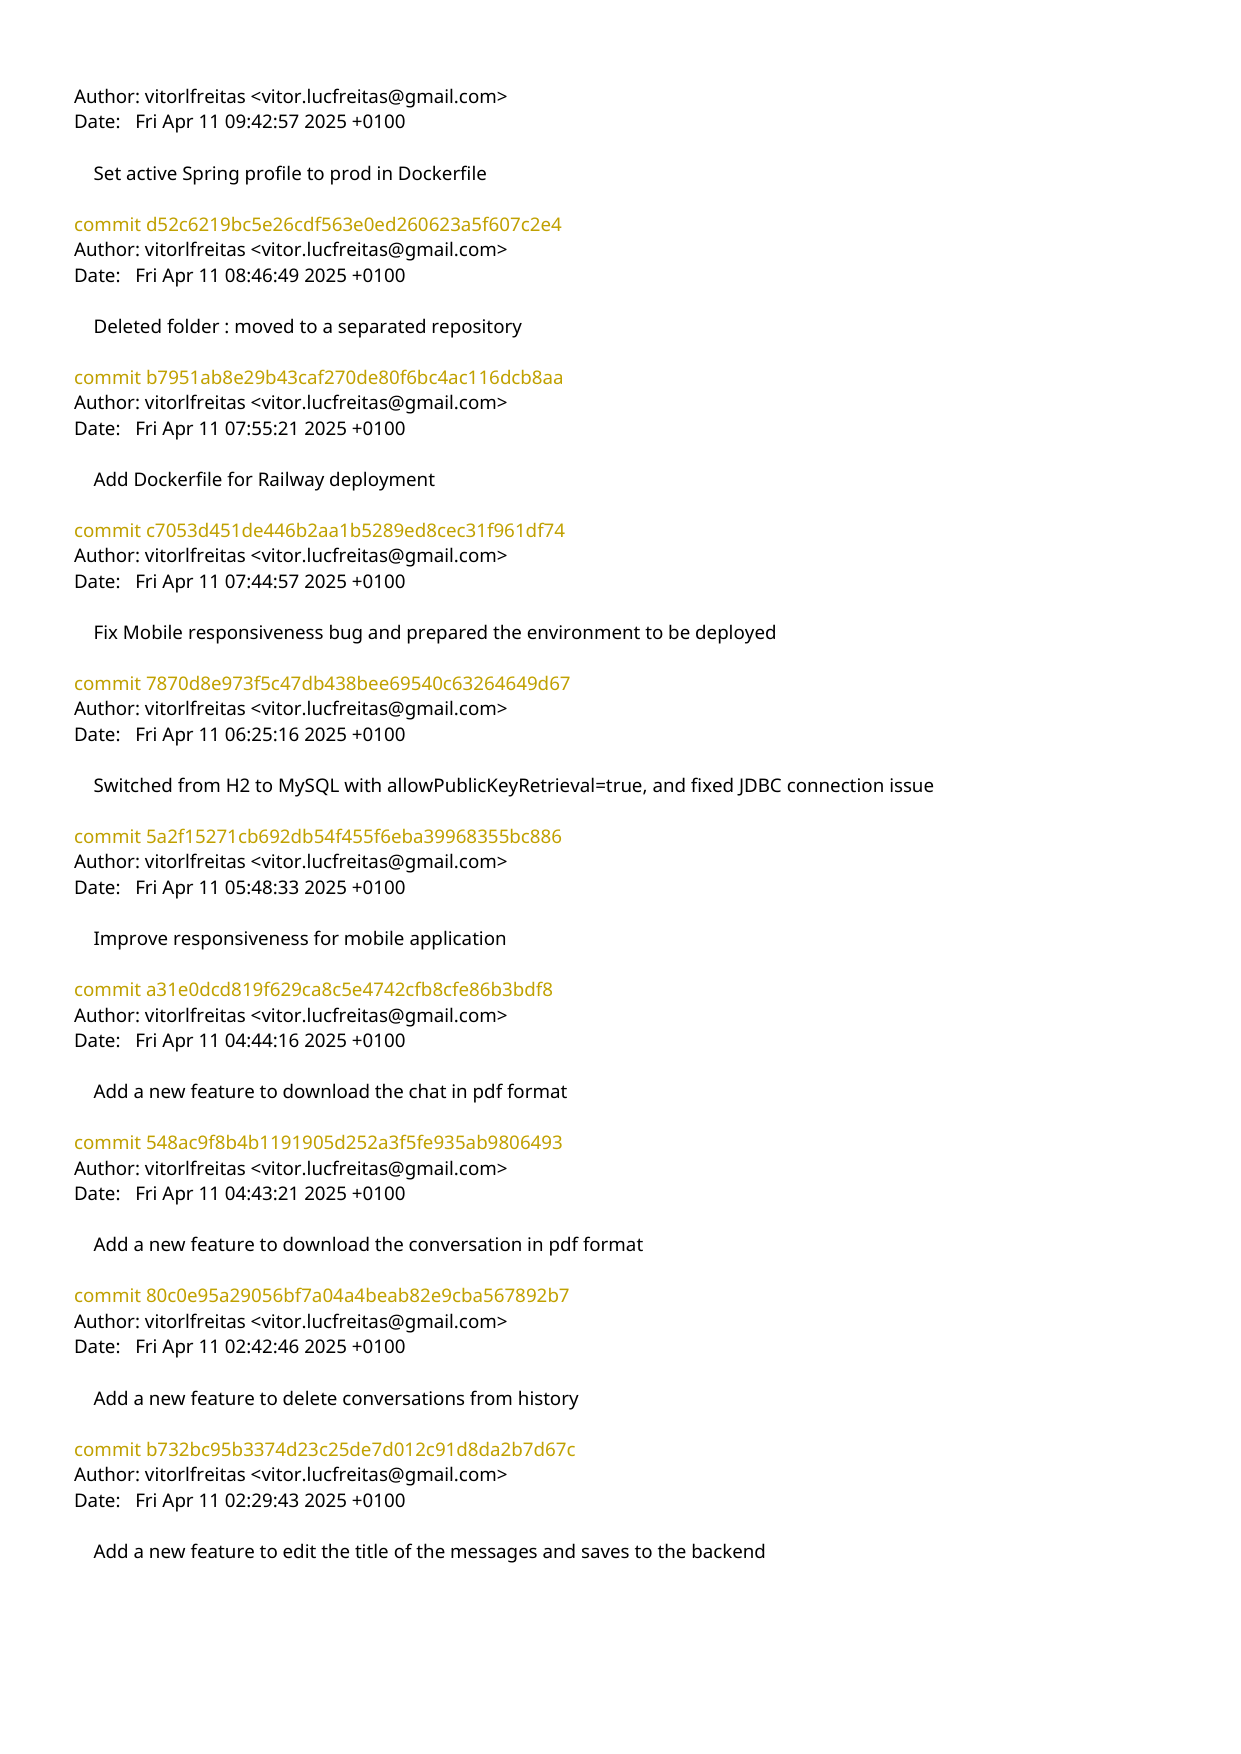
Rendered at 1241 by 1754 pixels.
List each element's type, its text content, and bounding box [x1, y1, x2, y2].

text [74, 236, 1181, 262]
text Author: vitorlfreitas <vitor.lucfreitas@gmail.com> [74, 1155, 1181, 1181]
text commit d52c6219bc5e26cdf563e0ed260623a5f607c2e4 [74, 211, 1181, 236]
text Date: Fri Apr 11 02:42:46 2025 +0100 [74, 1334, 1181, 1359]
text Improve responsiveness for mobile application [74, 925, 1181, 951]
text Date: Fri Apr 11 05:48:33 2025 +0100 [74, 874, 1181, 900]
text Author: vitorlfreitas <vitor.lucfreitas@gmail.com> [74, 1002, 1181, 1027]
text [74, 1461, 1181, 1487]
text Author: vitorlfreitas <vitor.lucfreitas@gmail.com> [74, 389, 1181, 415]
text Add a new feature to edit the title of the messages and saves to the backend [74, 1538, 1181, 1563]
text commit 5a2f15271cb692db54f455f6eba39968355bc886 [74, 823, 1181, 849]
text Date: Fri Apr 11 06:25:16 2025 +0100 [74, 721, 1181, 747]
text Date: Fri Apr 11 08:46:49 2025 +0100 [74, 262, 1181, 287]
text Date: Fri Apr 11 04:44:16 2025 +0100 [74, 1027, 1181, 1053]
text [74, 83, 1181, 109]
text Switched from H2 to MySQL with allowPublicKeyRetrieval=true, and fixed JDBC connection issue [74, 772, 1181, 798]
text Author: vitorlfreitas <vitor.lucfreitas@gmail.com> [74, 1308, 1181, 1334]
text Deleted folder : moved to a separated repository [74, 313, 1181, 338]
text Date: Fri Apr 11 07:55:21 2025 +0100 [74, 415, 1181, 441]
text commit c7053d451de446b2aa1b5289ed8cec31f961df74 [74, 517, 1181, 543]
text Add Dockerfile for Railway deployment [74, 466, 1181, 492]
text Author: vitorlfreitas <vitor.lucfreitas@gmail.com> [74, 543, 1181, 568]
text Add a new feature to download the conversation in pdf format [74, 1232, 1181, 1257]
text commit 7870d8e973f5c47db438bee69540c63264649d67 [74, 670, 1181, 696]
text Date: Fri Apr 11 09:42:57 2025 +0100 [74, 109, 1181, 134]
text Fix Mobile responsiveness bug and prepared the environment to be deployed [74, 619, 1181, 645]
text Date: Fri Apr 11 04:43:21 2025 +0100 [74, 1181, 1181, 1206]
text Add a new feature to download the chat in pdf format [74, 1078, 1181, 1104]
text commit 80c0e95a29056bf7a04a4beab82e9cba567892b7 [74, 1283, 1181, 1308]
text commit a31e0dcd819f629ca8c5e4742cfb8cfe86b3bdf8 [74, 976, 1181, 1002]
text Add a new feature to delete conversations from history [74, 1385, 1181, 1410]
text commit b732bc95b3374d23c25de7d012c91d8da2b7d67c [74, 1436, 1181, 1461]
text Date: Fri Apr 11 02:29:43 2025 +0100 [74, 1487, 1181, 1512]
text commit b7951ab8e29b43caf270de80f6bc4ac116dcb8aa [74, 364, 1181, 389]
text Author: vitorlfreitas <vitor.lucfreitas@gmail.com> [74, 696, 1181, 721]
text Author: vitorlfreitas <vitor.lucfreitas@gmail.com> [74, 849, 1181, 874]
text Date: Fri Apr 11 07:44:57 2025 +0100 [74, 568, 1181, 594]
text commit 548ac9f8b4b1191905d252a3f5fe935ab9806493 [74, 1129, 1181, 1155]
text Set active Spring profile to prod in Dockerfile [74, 160, 1181, 185]
